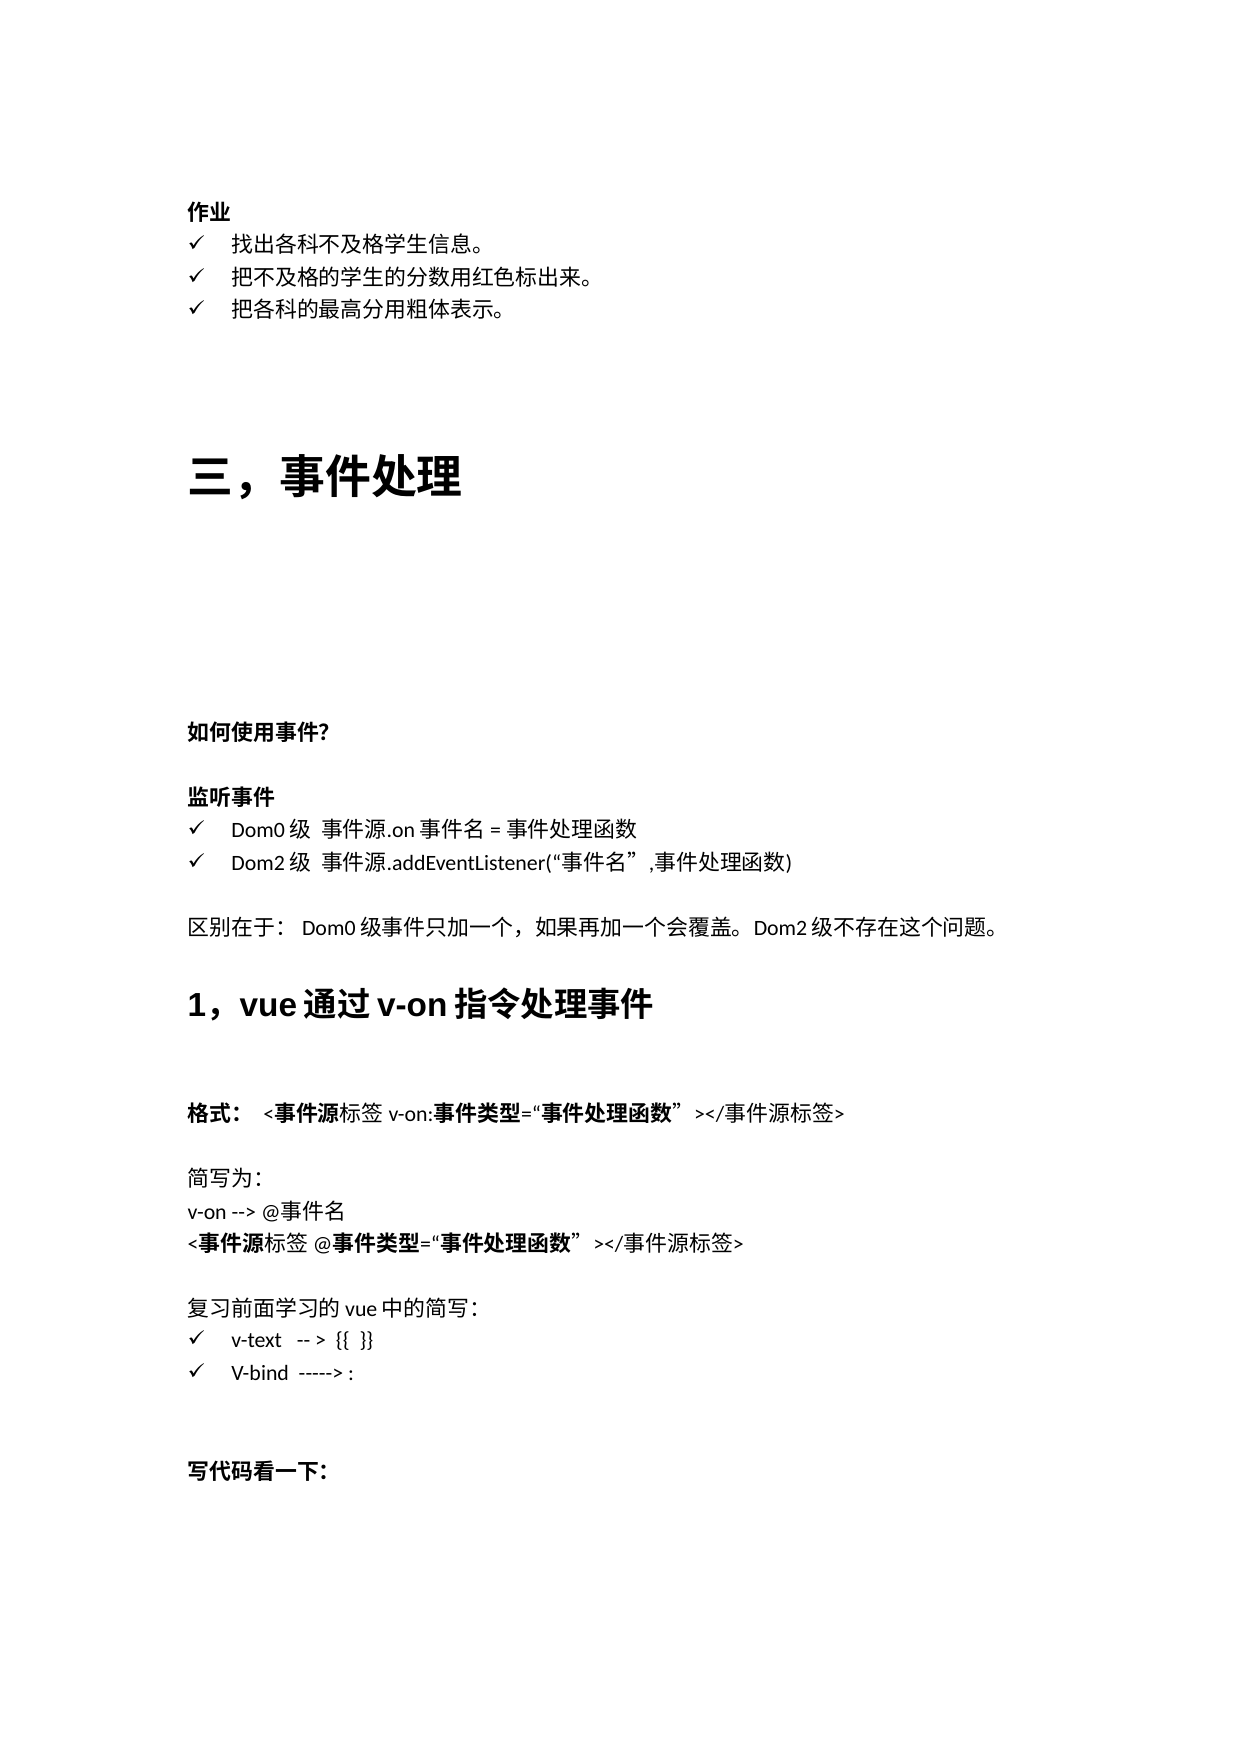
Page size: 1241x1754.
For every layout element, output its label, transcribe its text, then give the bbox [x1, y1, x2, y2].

list Dom2级 事件源.addEventListener(“事件名”,事件处理函数) [187, 844, 1053, 877]
text 作业 [187, 194, 1053, 227]
subtitle 1，vue通过v-on指令处理事件 [187, 969, 1053, 1034]
list 找出各科不及格学生信息。 [187, 227, 1053, 259]
list v-text -- > {{ }} [187, 1323, 1053, 1356]
text 监听事件 [187, 779, 1053, 812]
list Dom0级 事件源.on事件名 = 事件处理函数 [187, 812, 1053, 844]
text 复习前面学习的vue中的简写： [187, 1291, 1053, 1323]
text 简写为： [187, 1161, 1053, 1193]
list 区别在于： Dom0级事件只加一个，如果再加一个会覆盖。Dom2级不存在这个问题。 [187, 909, 1053, 942]
list V-bind -----> : [187, 1356, 1053, 1388]
subtitle 三，事件处理 [187, 425, 1053, 522]
text <事件源标签 @事件类型=“事件处理函数”></事件源标签> [187, 1226, 1053, 1258]
text v-on --> @事件名 [187, 1193, 1053, 1226]
text 写代码看一下： [187, 1453, 1053, 1486]
list 把各科的最高分用粗体表示。 [187, 292, 1053, 324]
list 把不及格的学生的分数用红色标出来。 [187, 259, 1053, 292]
text 如何使用事件？ [187, 714, 1053, 747]
text 格式： <事件源标签 v-on:事件类型=“事件处理函数”></事件源标签> [187, 1096, 1053, 1128]
